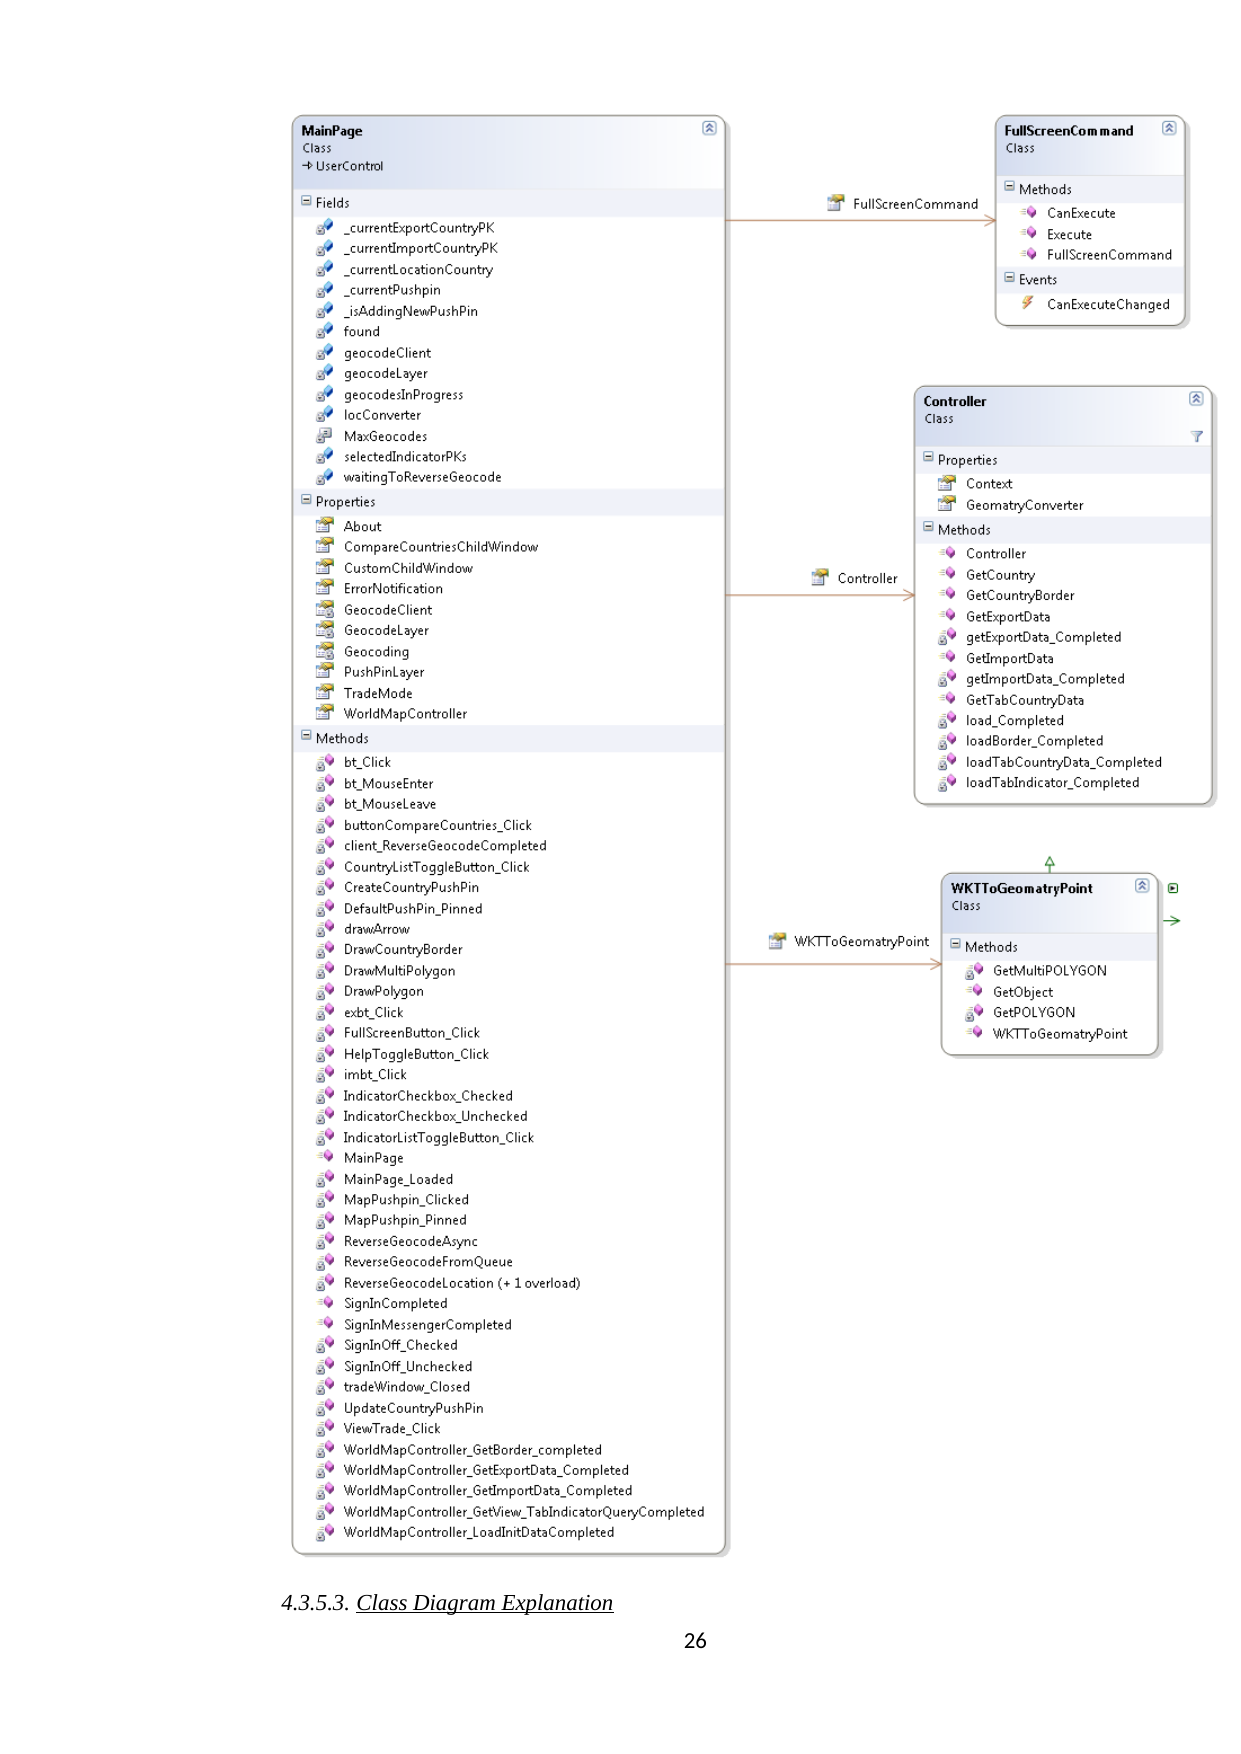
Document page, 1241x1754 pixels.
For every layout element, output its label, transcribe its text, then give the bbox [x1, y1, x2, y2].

list Class Diagram Explanation [281, 1589, 1165, 1615]
picture [281, 105, 1222, 1564]
